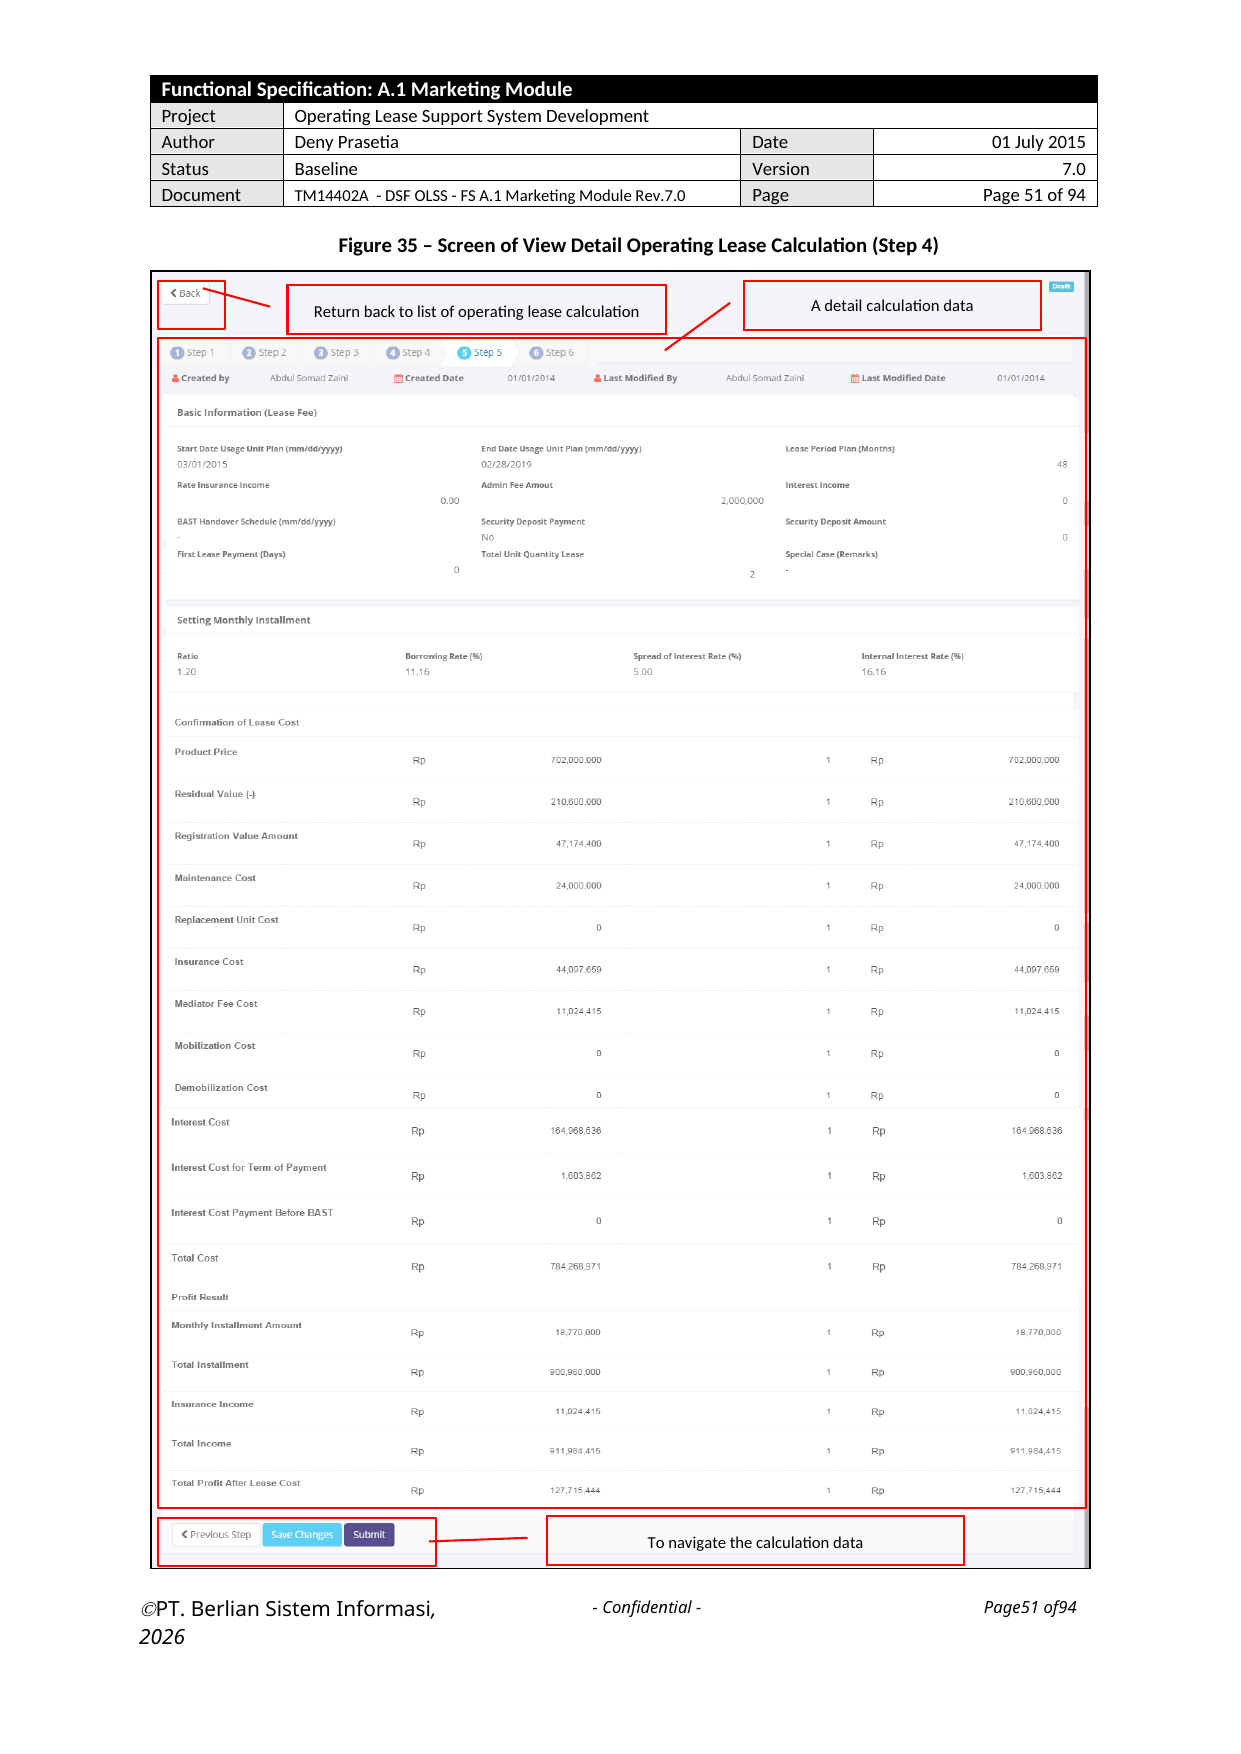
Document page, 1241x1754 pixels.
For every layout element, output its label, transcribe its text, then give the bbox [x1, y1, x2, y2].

text Figure 35 – Screen of View Detail Operating Lease Calculation (Step 4) [187, 232, 1090, 257]
picture [152, 272, 1089, 1568]
